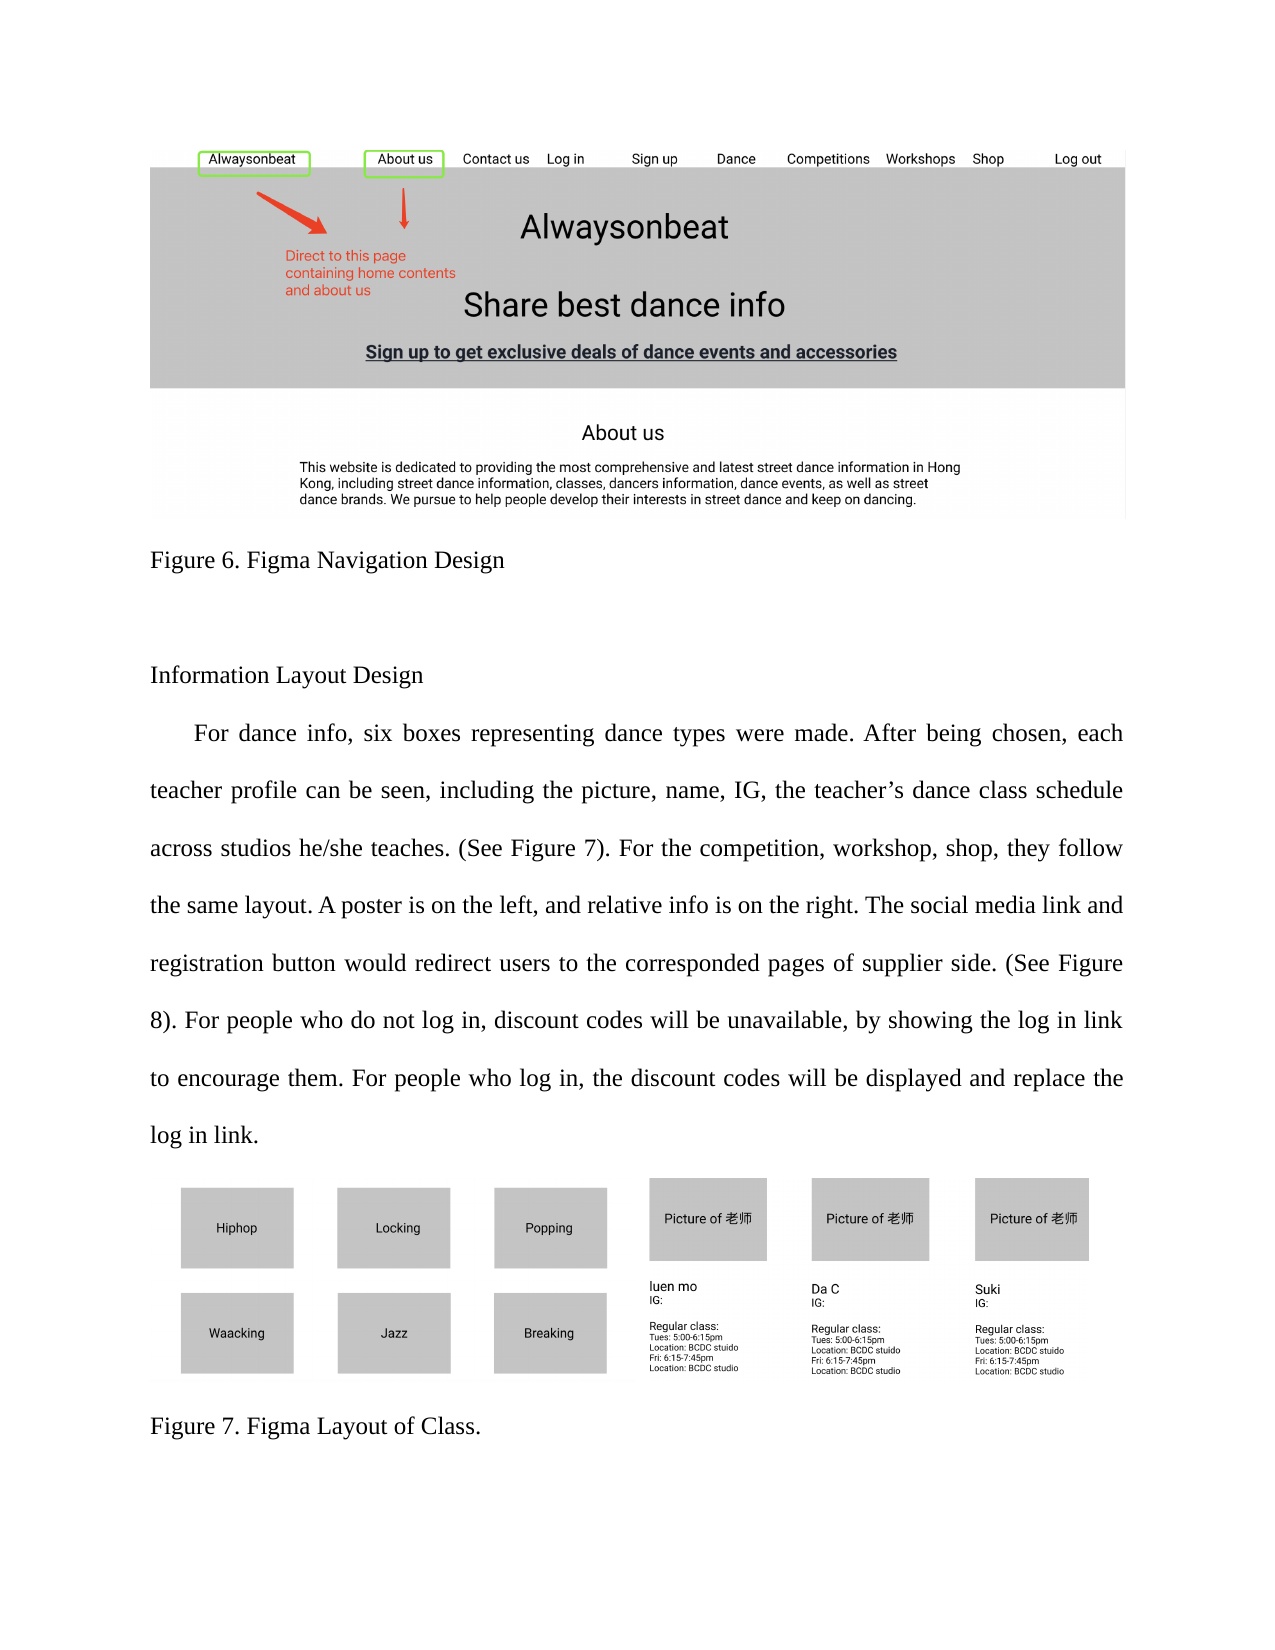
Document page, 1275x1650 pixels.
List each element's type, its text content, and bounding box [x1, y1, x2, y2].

picture [648, 1178, 1089, 1382]
text Figure 6. Figma Navigation Design [150, 546, 1125, 574]
text For dance info, six boxes representing dance types were made. After being chosen, each teacher profile can be seen, including the picture, name, IG, the teacher’s dance class schedule across studios he/she teaches. (See Figure 7). For the competition, workshop, shop, they follow the same layout. A poster is on the left, and relative info is on the right. The social media link and registration button would redirect users to the corresponded pages of supplier side. (See Figure 8). For people who do not log in, discount codes will be unavailable, by showing the log in link to encourage them. For people who log in, the discount codes will be displayed and replace the log in link. [150, 718, 1125, 1149]
text Information Layout Design [150, 661, 1125, 689]
picture [150, 1178, 636, 1382]
text Figure 7. Figma Layout of Class. [150, 1411, 1125, 1439]
picture [150, 150, 1125, 519]
